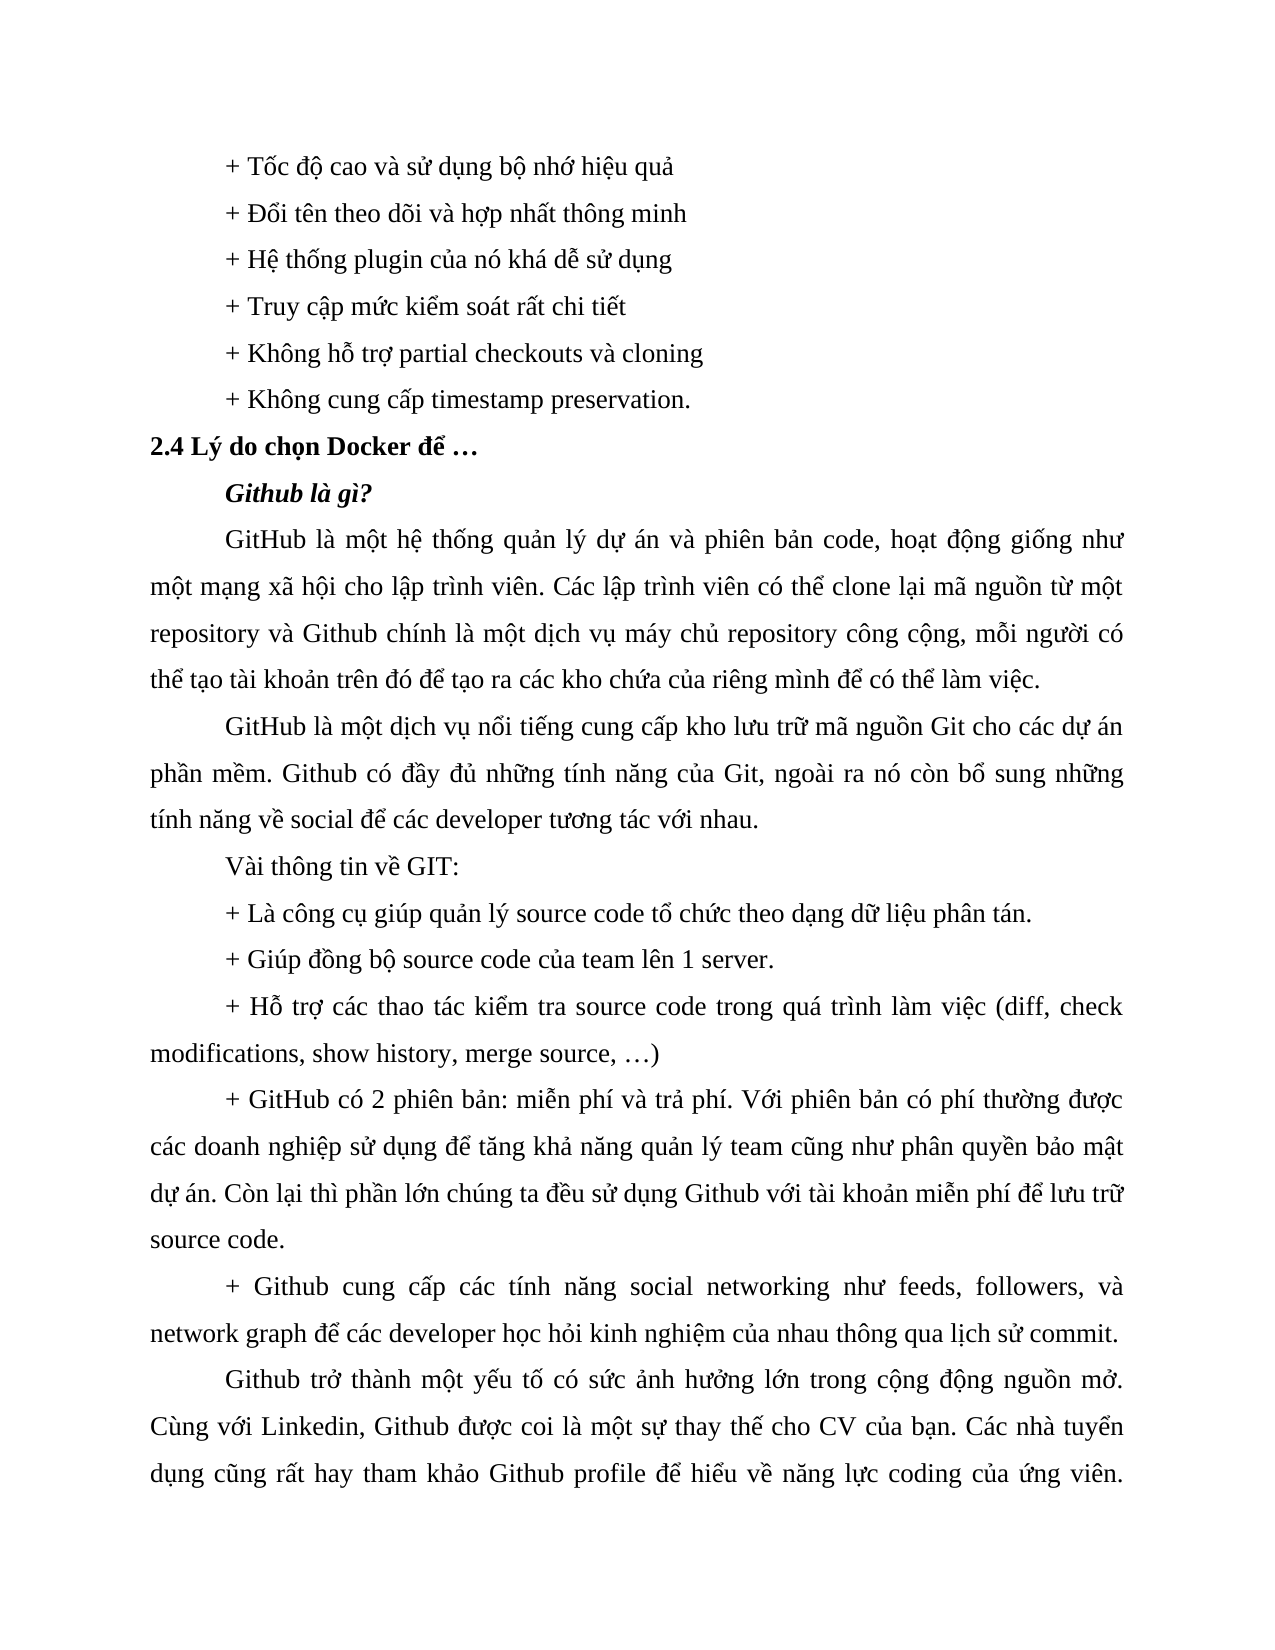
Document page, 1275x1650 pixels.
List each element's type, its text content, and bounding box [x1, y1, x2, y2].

text + GitHub có 2 phiên bản: miễn phí và trả phí. Với phiên bản có phí thường được các doanh nghiệp sử dụng để tăng khả năng quản lý team cũng như phân quyền bảo mật dự án. Còn lại thì phần lớn chúng ta đều sử dụng Github với tài khoản miễn phí để lưu trữ source code. [150, 1083, 1125, 1254]
text Vài thông tin về GIT: [150, 850, 1125, 881]
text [150, 1363, 1125, 1488]
text + Là công cụ giúp quản lý source code tổ chức theo dạng dữ liệu phân tán. [225, 897, 1125, 928]
text + Giúp đồng bộ source code của team lên 1 server. [225, 943, 1125, 974]
text GitHub là một hệ thống quản lý dự án và phiên bản code, hoạt động giống như một mạng xã hội cho lập trình viên. Các lập trình viên có thể clone lại mã nguồn từ một repository và Github chính là một dịch vụ máy chủ repository công cộng, mỗi người có thể tạo tài khoản trên đó để tạo ra các kho chứa của riêng mình để có thể làm việc. [150, 523, 1125, 694]
text + Không hỗ trợ partial checkouts và cloning [225, 337, 1125, 368]
text + Truy cập mức kiểm soát rất chi tiết [225, 290, 1125, 321]
text GitHub là một dịch vụ nổi tiếng cung cấp kho lưu trữ mã nguồn Git cho các dự án phần mềm. Github có đầy đủ những tính năng của Git, ngoài ra nó còn bổ sung những tính năng về social để các developer tương tác với nhau. [150, 710, 1125, 834]
subtitle 2.4 Lý do chọn Docker để … [150, 430, 1125, 461]
text + Github cung cấp các tính năng social networking như feeds, followers, và network graph để các developer học hỏi kinh nghiệm của nhau thông qua lịch sử commit. [150, 1270, 1125, 1348]
text + Không cung cấp timestamp preservation. [225, 383, 1125, 414]
text + Tốc độ cao và sử dụng bộ nhớ hiệu quả [150, 150, 1125, 181]
text + Đổi tên theo dõi và hợp nhất thông minh [150, 197, 1125, 228]
text Github là gì? [150, 477, 1125, 508]
text + Hệ thống plugin của nó khá dễ sử dụng [150, 243, 1125, 274]
text + Hỗ trợ các thao tác kiểm tra source code trong quá trình làm việc (diff, check modifications, show history, merge source, …) [150, 990, 1125, 1068]
